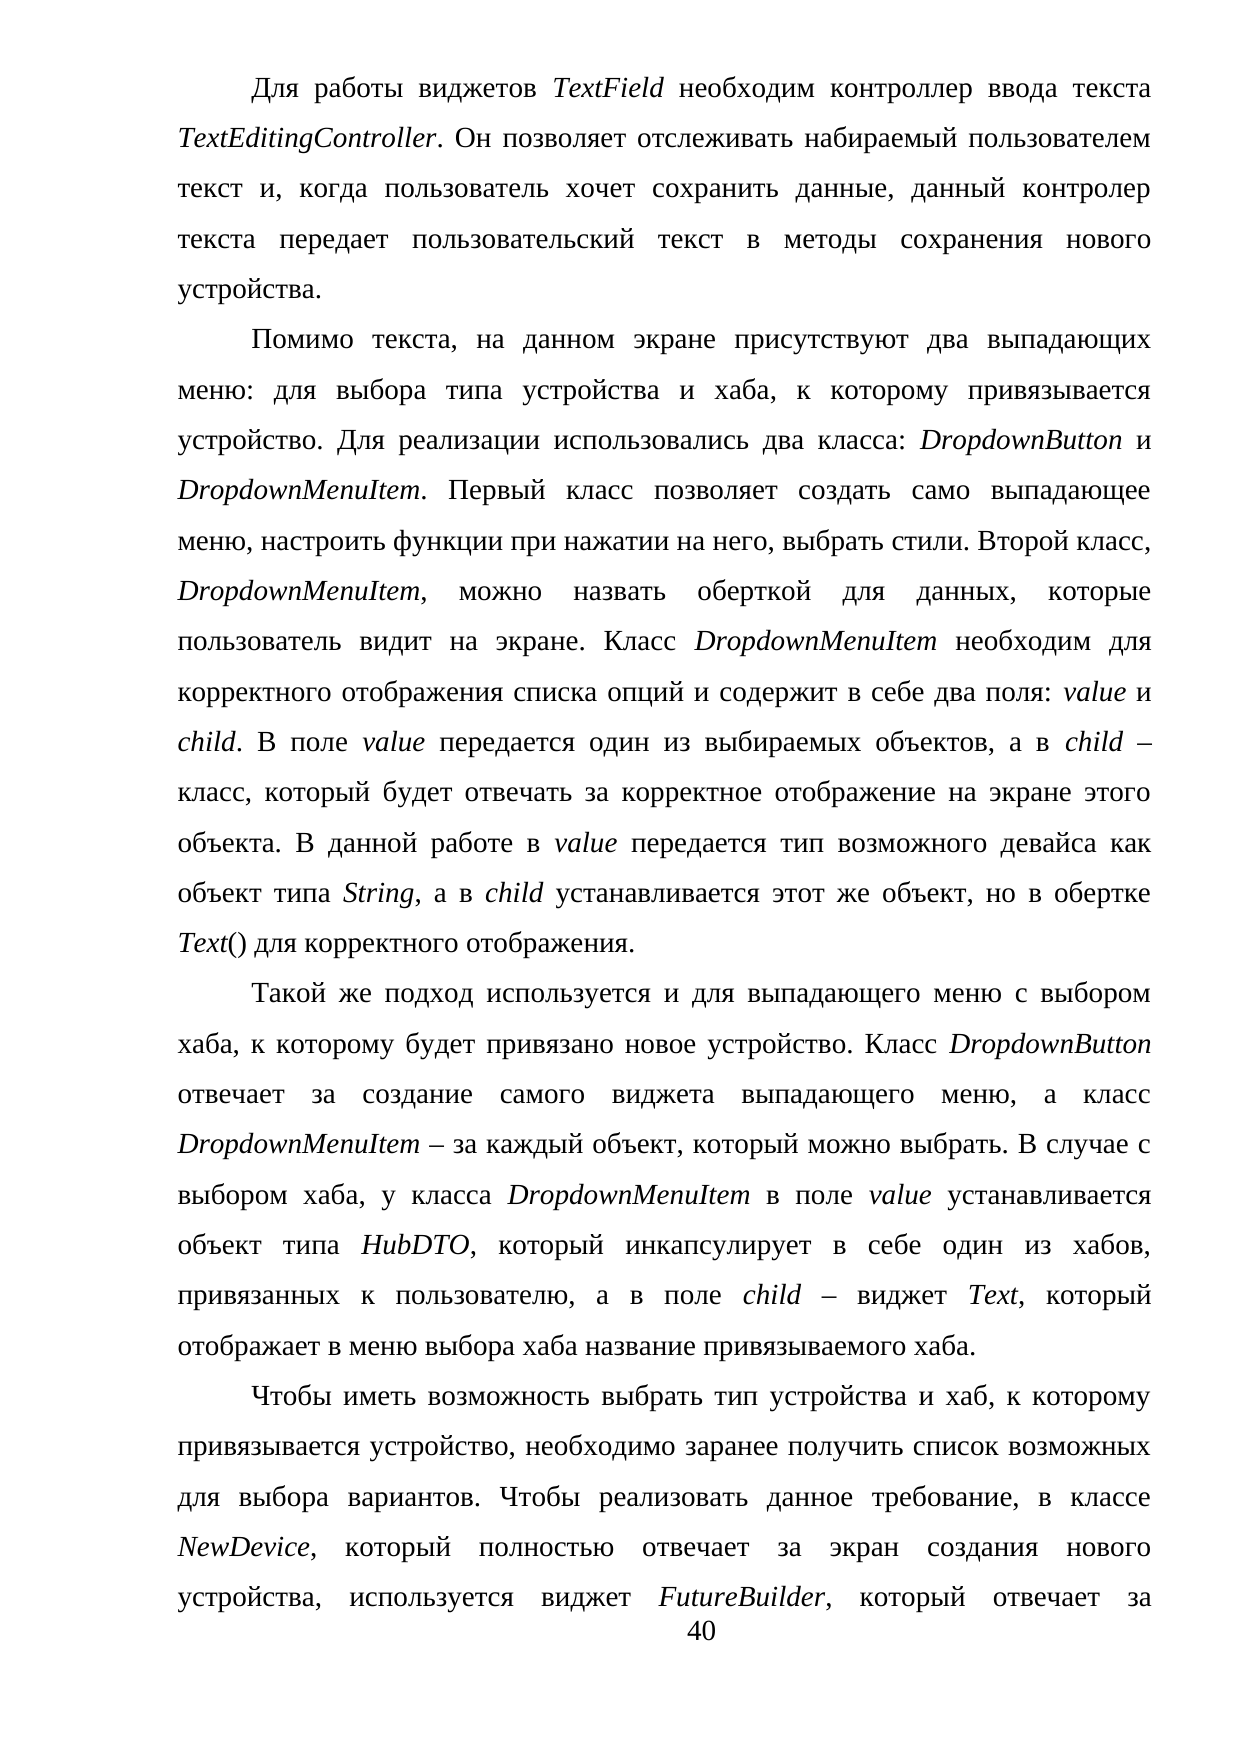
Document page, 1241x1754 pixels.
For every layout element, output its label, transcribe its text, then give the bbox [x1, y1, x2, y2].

text Помимо текста, на данном экране присутствуют два выпадающих меню: для выбора типа устройства и хаба, к которому привязывается устройство. Для реализации использовались два класса: DropdownButton и DropdownMenuItem. Первый класс позволяет создать само выпадающее меню, настроить функции при нажатии на него, выбрать стили. Второй класс, DropdownMenuItem, можно назвать оберткой для данных, которые пользователь видит на экране. Класс DropdownMenuItem необходим для корректного отображения списка опций и содержит в себе два поля: value и child. В поле value передается один из выбираемых объектов, а в child – класс, который будет отвечать за корректное отображение на экране этого объекта. В данной работе в value передается тип возможного девайса как объект типа String, а в child устанавливается этот же объект, но в обертке Text() для корректного отображения. [177, 322, 1152, 959]
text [177, 1378, 1152, 1613]
text Такой же подход используется и для выпадающего меню с выбором хаба, к которому будет привязано новое устройство. Класс DropdownButton отвечает за создание самого виджета выпадающего меню, а класс DropdownMenuItem – за каждый объект, который можно выбрать. В случае с выбором хаба, у класса DropdownMenuItem в поле value устанавливается объект типа HubDTO, который инкапсулирует в себе один из хабов, привязанных к пользователю, а в поле child – виджет Text, который отображает в меню выбора хаба название привязываемого хаба. [177, 976, 1152, 1361]
text Для работы виджетов TextField необходим контроллер ввода текста TextEditingController. Он позволяет отслеживать набираемый пользователем текст и, когда пользователь хочет сохранить данные, данный контролер текста передает пользовательский текст в методы сохранения нового устройства. [177, 70, 1152, 305]
